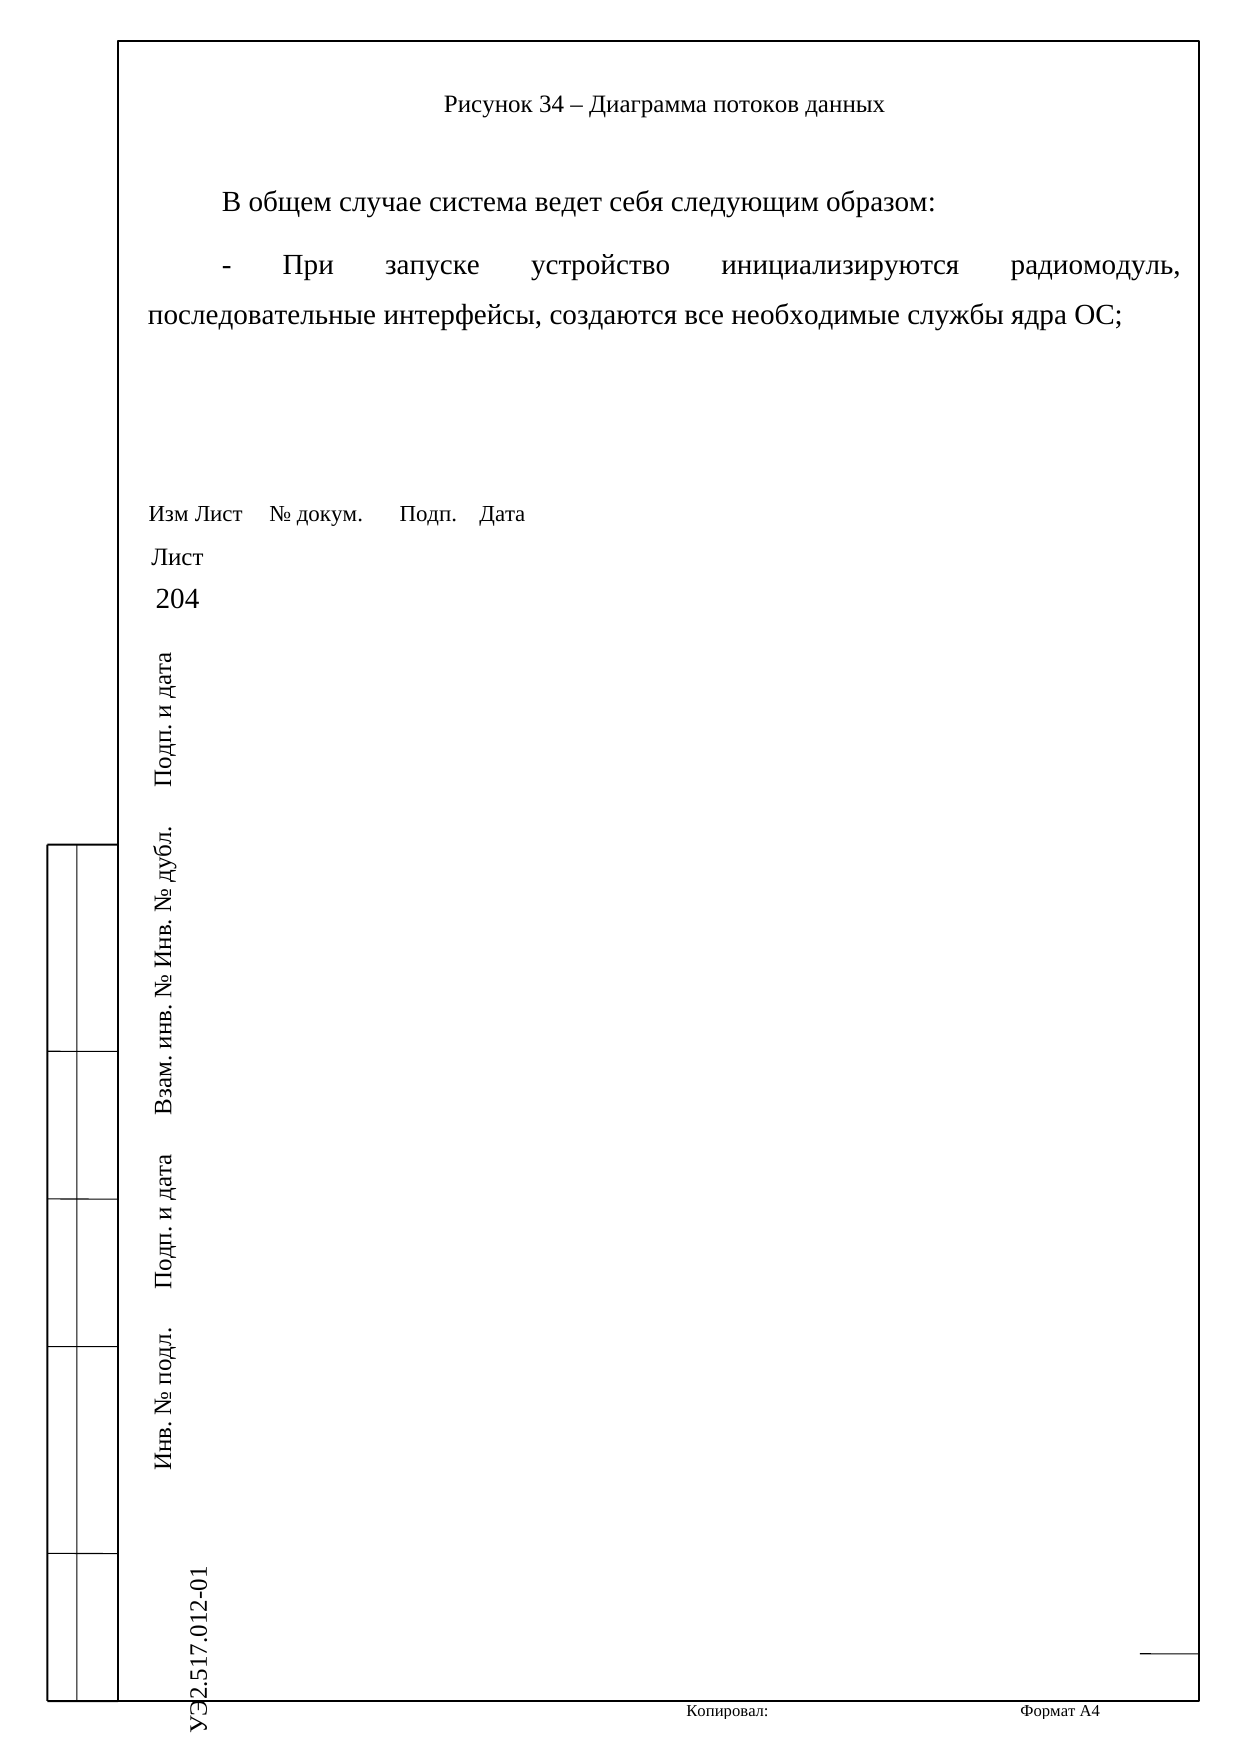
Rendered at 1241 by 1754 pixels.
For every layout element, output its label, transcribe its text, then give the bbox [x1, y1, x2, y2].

text - При запуске устройство инициализируются радиомодуль, последовательные интерфейсы, создаются все необходимые службы ядра ОС; [148, 247, 1181, 331]
text В общем случае система ведет себя следующим образом: [148, 184, 1181, 218]
text Рисунок 34 – Диаграмма потоков данных [148, 89, 1181, 117]
